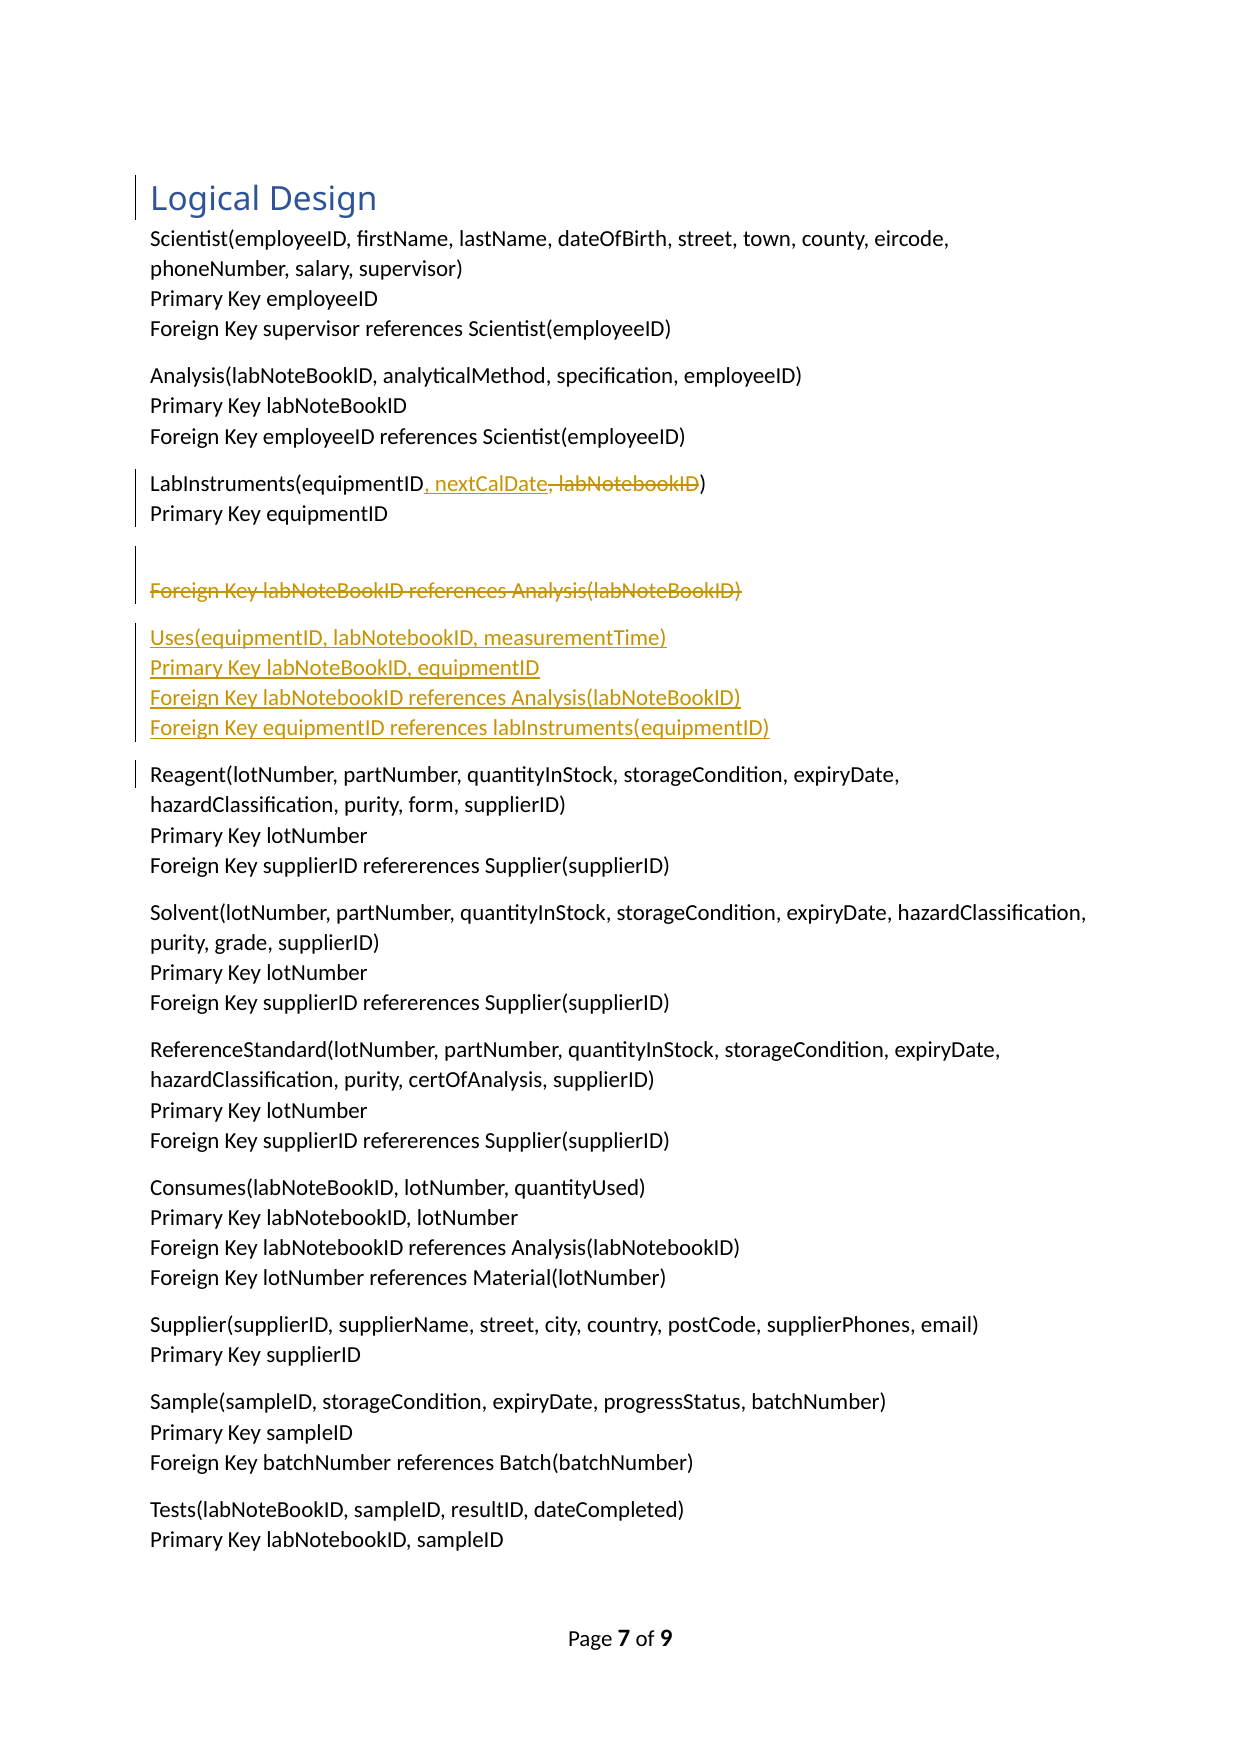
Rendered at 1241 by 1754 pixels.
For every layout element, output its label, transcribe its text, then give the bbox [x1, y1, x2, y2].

subtitle Logical Design [150, 175, 1090, 220]
text Solvent(lotNumber, partNumber, quantityInStock, storageCondition, expiryDate, hazardClassification, purity, grade, supplierID) Primary Key lotNumber Foreign Key supplierID refererences Supplier(supplierID) [150, 898, 1090, 1017]
text Reagent(lotNumber, partNumber, quantityInStock, storageCondition, expiryDate, hazardClassification, purity, form, supplierID) Primary Key lotNumber Foreign Key supplierID refererences Supplier(supplierID) [150, 760, 1090, 879]
text Scientist(employeeID, firstName, lastName, dateOfBirth, street, town, county, eircode, phoneNumber, salary, supervisor) Primary Key employeeID Foreign Key supervisor references Scientist(employeeID) [150, 224, 1090, 343]
text ReferenceStandard(lotNumber, partNumber, quantityInStock, storageCondition, expiryDate, hazardClassification, purity, certOfAnalysis, supplierID) Primary Key lotNumber Foreign Key supplierID refererences Supplier(supplierID) [150, 1035, 1090, 1154]
text LabInstruments(equipmentID) Primary Key equipmentID [150, 469, 1090, 527]
text Analysis(labNoteBookID, analyticalMethod, specification, employeeID) Primary Key labNoteBookID Foreign Key employeeID references Scientist(employeeID) [150, 361, 1090, 450]
text Consumes(labNoteBookID, lotNumber, quantityUsed) Primary Key labNotebookID, lotNumber Foreign Key labNotebookID references Analysis(labNotebookID) Foreign Key lotNumber references Material(lotNumber) [150, 1173, 1090, 1292]
text Supplier(supplierID, supplierName, street, city, country, postCode, supplierPhones, email) Primary Key supplierID [150, 1310, 1090, 1369]
text Sample(sampleID, storageCondition, expiryDate, progressStatus, batchNumber) Primary Key sampleID Foreign Key batchNumber references Batch(batchNumber) [150, 1387, 1090, 1476]
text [150, 1495, 1090, 1553]
